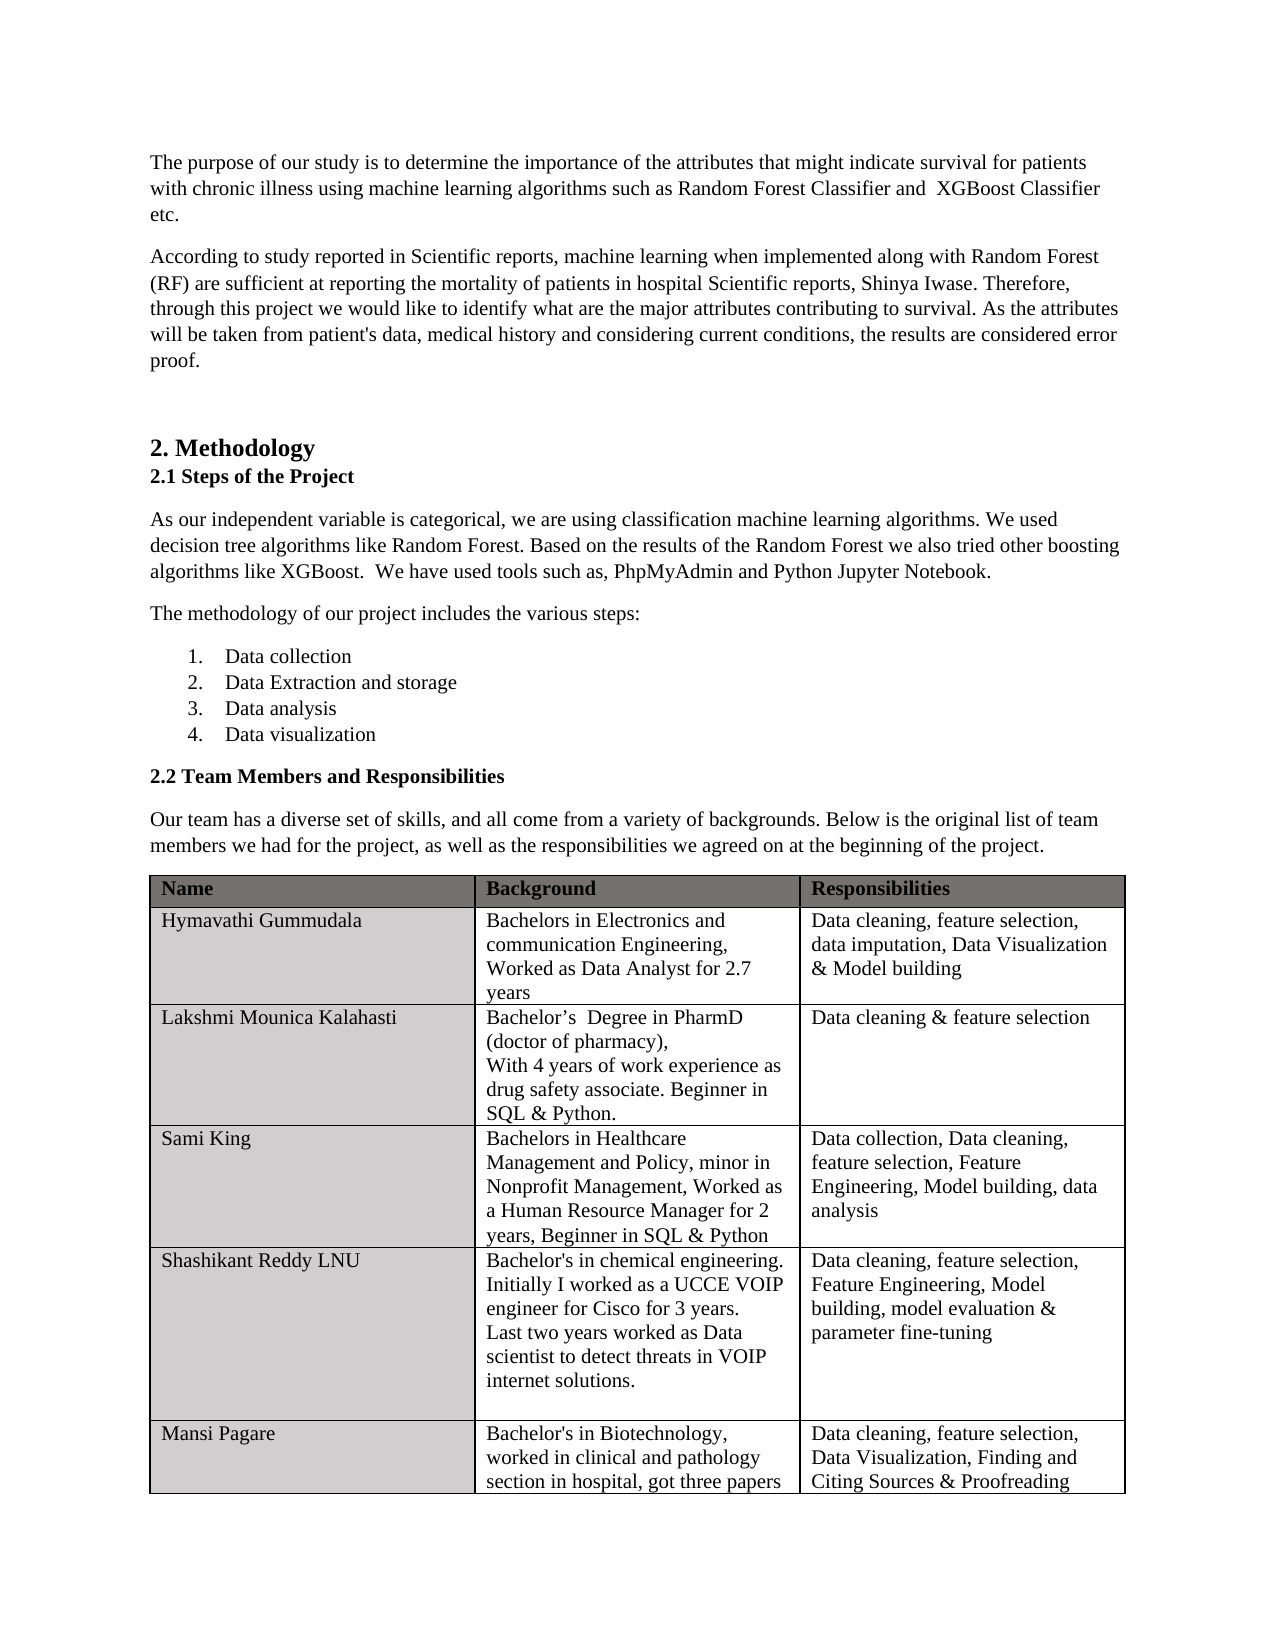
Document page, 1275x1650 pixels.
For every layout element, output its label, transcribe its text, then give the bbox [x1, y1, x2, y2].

text The methodology of our project includes the various steps: [150, 601, 1125, 625]
table_cell Data cleaning, feature selection, Feature Engineering, Model building, model evaluation & parameter fine-tuning [801, 1248, 1124, 1420]
table_header Responsibilities [801, 876, 1124, 907]
list Data analysis [187, 696, 1125, 720]
table_cell Bachelors in Electronics and communication Engineering, Worked as Data Analyst for 2.7 years [476, 908, 799, 1004]
text Our team has a diverse set of skills, and all come from a variety of backgrounds. Below is the original list of team members we had for the project, as well as the responsibilities we agreed on at the beginning of the project. [150, 807, 1125, 857]
text The purpose of our study is to determine the importance of the attributes that might indicate survival for patients with chronic illness using machine learning algorithms such as Random Forest Classifier and XGBoost Classifier etc. [150, 150, 1125, 226]
table_cell Bachelors in Healthcare Management and Policy, minor in Nonprofit Management, Worked as a Human Resource Manager for 2 years, Beginner in SQL & Python [476, 1126, 799, 1247]
table_cell Data cleaning & feature selection [801, 1005, 1124, 1125]
list Data Extraction and storage [187, 670, 1125, 694]
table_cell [801, 1421, 1124, 1493]
table_cell Bachelor’s Degree in PharmD (doctor of pharmacy), With 4 years of work experience as drug safety associate. Beginner in SQL & Python. [476, 1005, 799, 1125]
table_cell Data collection, Data cleaning, feature selection, Feature Engineering, Model building, data analysis [801, 1126, 1124, 1247]
table_cell Mansi Pagare [151, 1421, 474, 1493]
table_cell Sami King [151, 1126, 474, 1247]
table_cell Hymavathi Gummudala [151, 908, 474, 1004]
table_cell Bachelor's in chemical engineering. Initially I worked as a UCCE VOIP engineer for Cisco for 3 years. Last two years worked as Data scientist to detect threats in VOIP internet solutions. [476, 1248, 799, 1420]
table_header Background [476, 876, 799, 907]
table_cell Lakshmi Mounica Kalahasti [151, 1005, 474, 1125]
text 2.2 Team Members and Responsibilities [150, 764, 1125, 788]
table_header Name [151, 876, 474, 907]
table_cell Data cleaning, feature selection, data imputation, Data Visualization & Model building [801, 908, 1124, 1004]
text According to study reported in Scientific reports, machine learning when implemented along with Random Forest (RF) are sufficient at reporting the mortality of patients in hospital Scientific reports, Shinya Iwase. Therefore, through this project we would like to identify what are the major attributes contributing to survival. As the attributes will be taken from patient's data, medical history and considering current conditions, the results are considered error proof. [150, 244, 1125, 372]
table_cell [476, 1421, 799, 1493]
text 2. Methodology 2.1 Steps of the Project [150, 433, 1125, 488]
text As our independent variable is categorical, we are using classification machine learning algorithms. We used decision tree algorithms like Random Forest. Based on the results of the Random Forest we also tried other boosting algorithms like XGBoost. We have used tools such as, PhpMyAdmin and Python Jupyter Notebook. [150, 507, 1125, 583]
list Data visualization [187, 722, 1125, 746]
table_cell Shashikant Reddy LNU [151, 1248, 474, 1420]
list Data collection [187, 644, 1125, 668]
